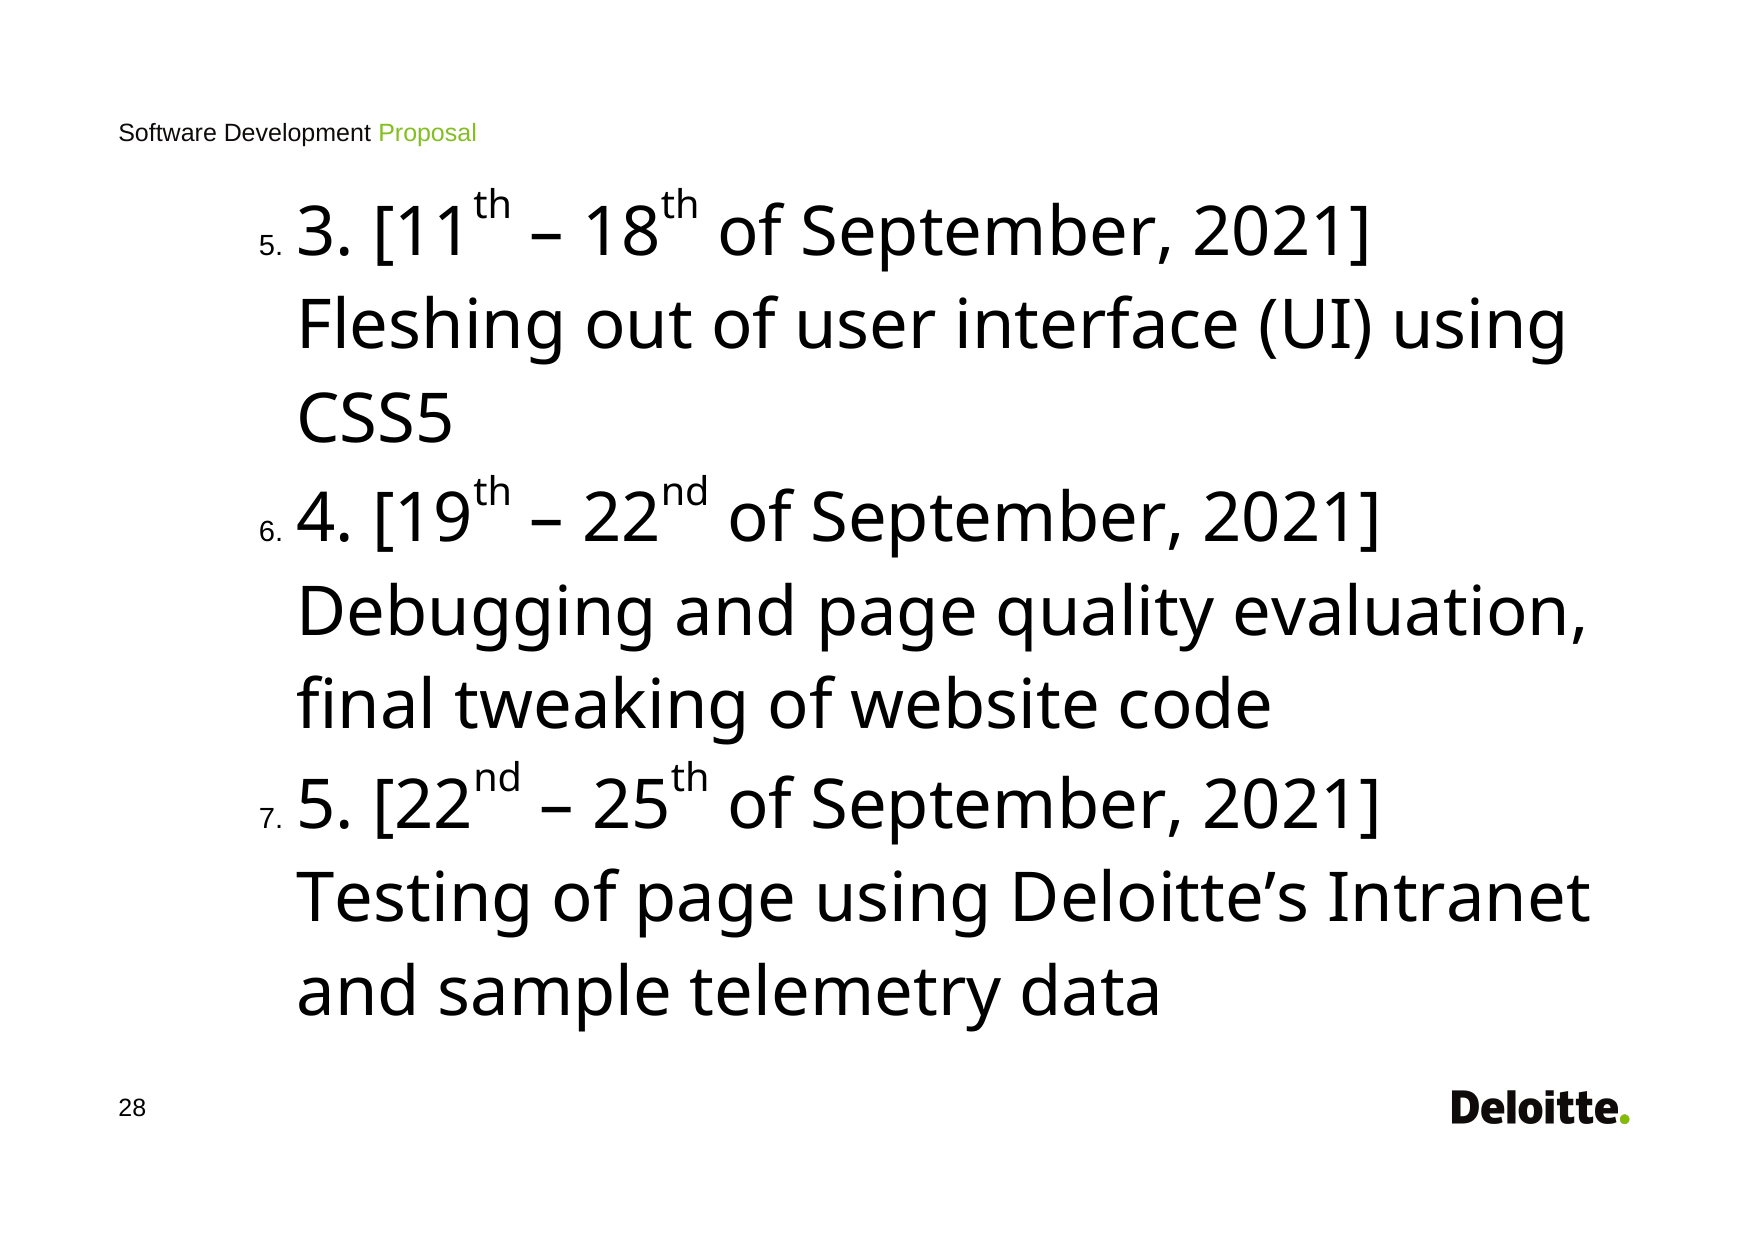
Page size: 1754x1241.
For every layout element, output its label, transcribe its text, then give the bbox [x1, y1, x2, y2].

picture [1448, 1084, 1633, 1130]
list 4. [19th – 22nd of September, 2021] Debugging and page quality evaluation, final tweaking of website code [259, 463, 1636, 749]
list 3. [11th – 18th of September, 2021] Fleshing out of user interface (UI) using CSS5 [259, 176, 1636, 463]
list 5. [22nd – 25th of September, 2021] Testing of page using Deloitte’s Intranet and sample telemetry data [259, 749, 1636, 1035]
